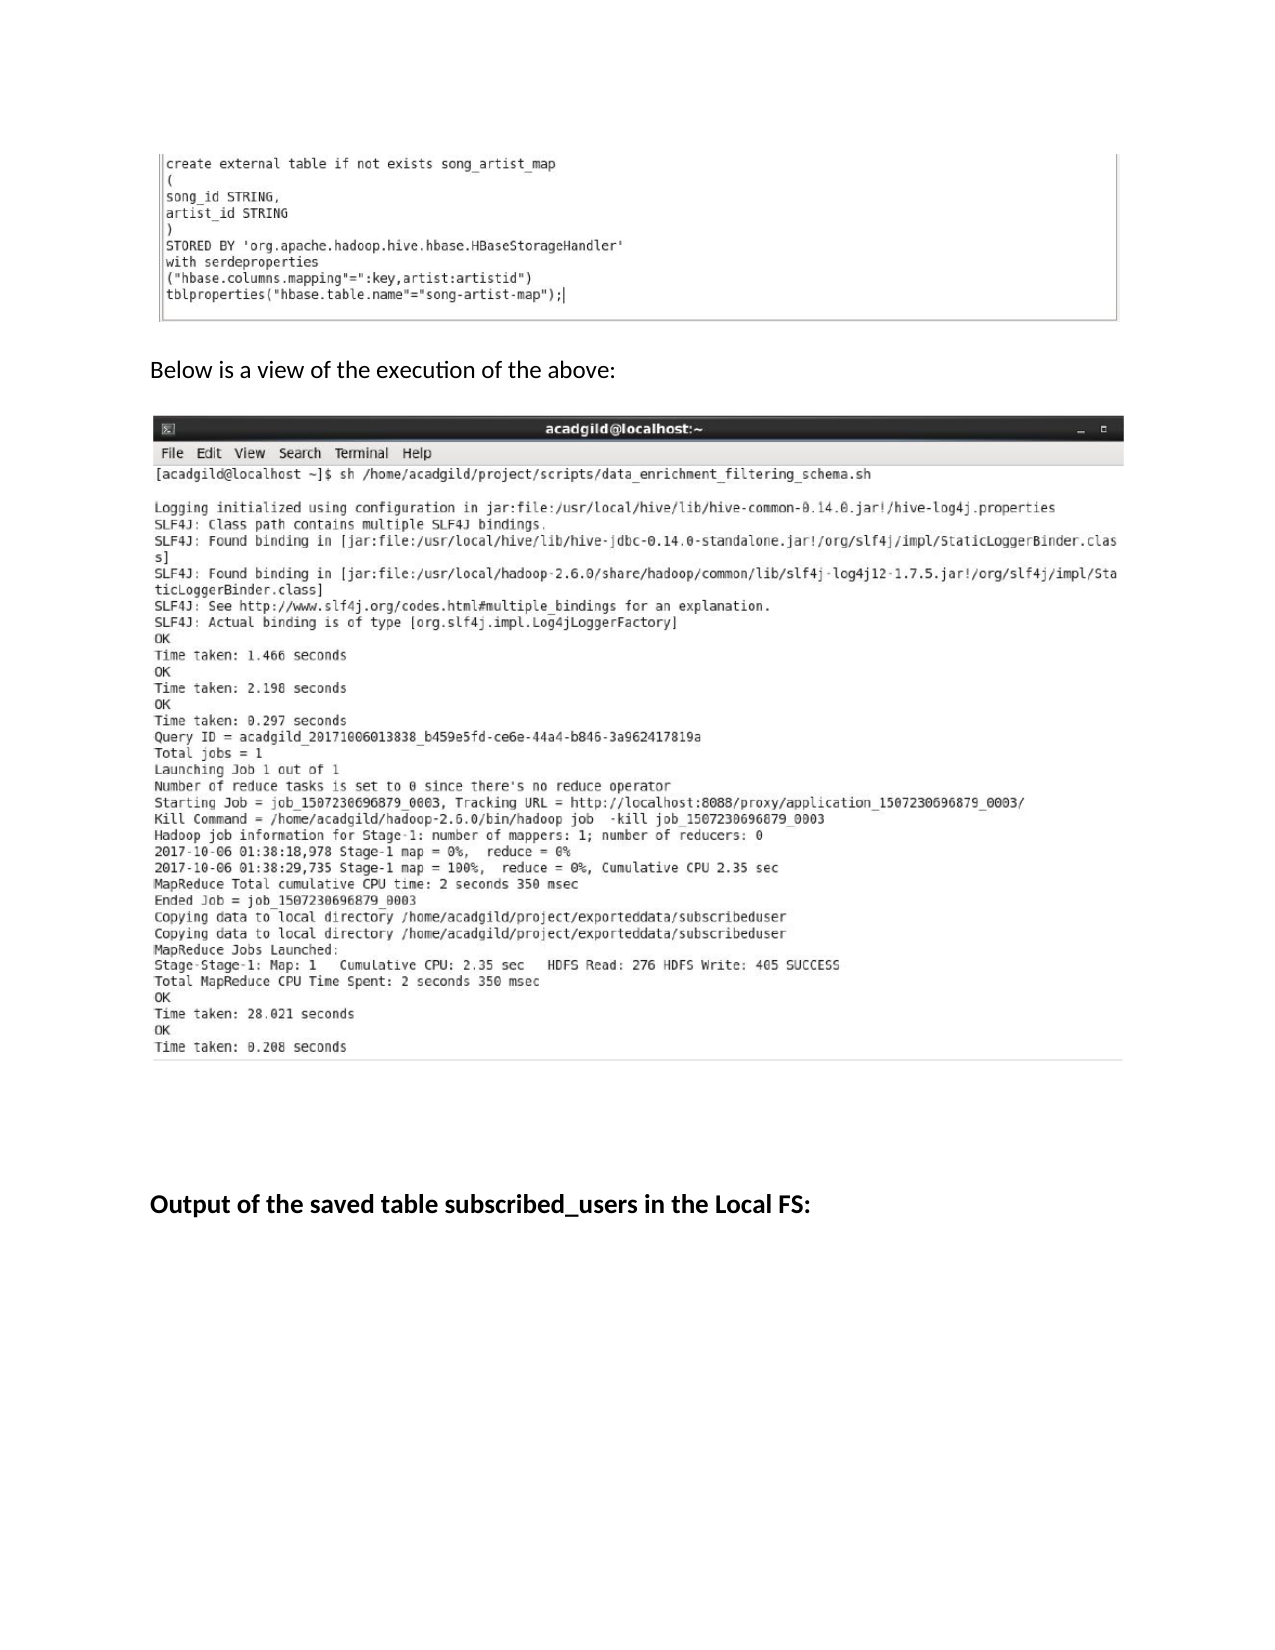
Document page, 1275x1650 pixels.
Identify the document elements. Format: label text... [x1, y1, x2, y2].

text Output of the saved table subscribed_users in the Local FS: [150, 1187, 1125, 1220]
picture [150, 150, 1125, 324]
picture [150, 415, 1125, 1066]
text Below is a view of the execution of the above: [150, 354, 1125, 385]
